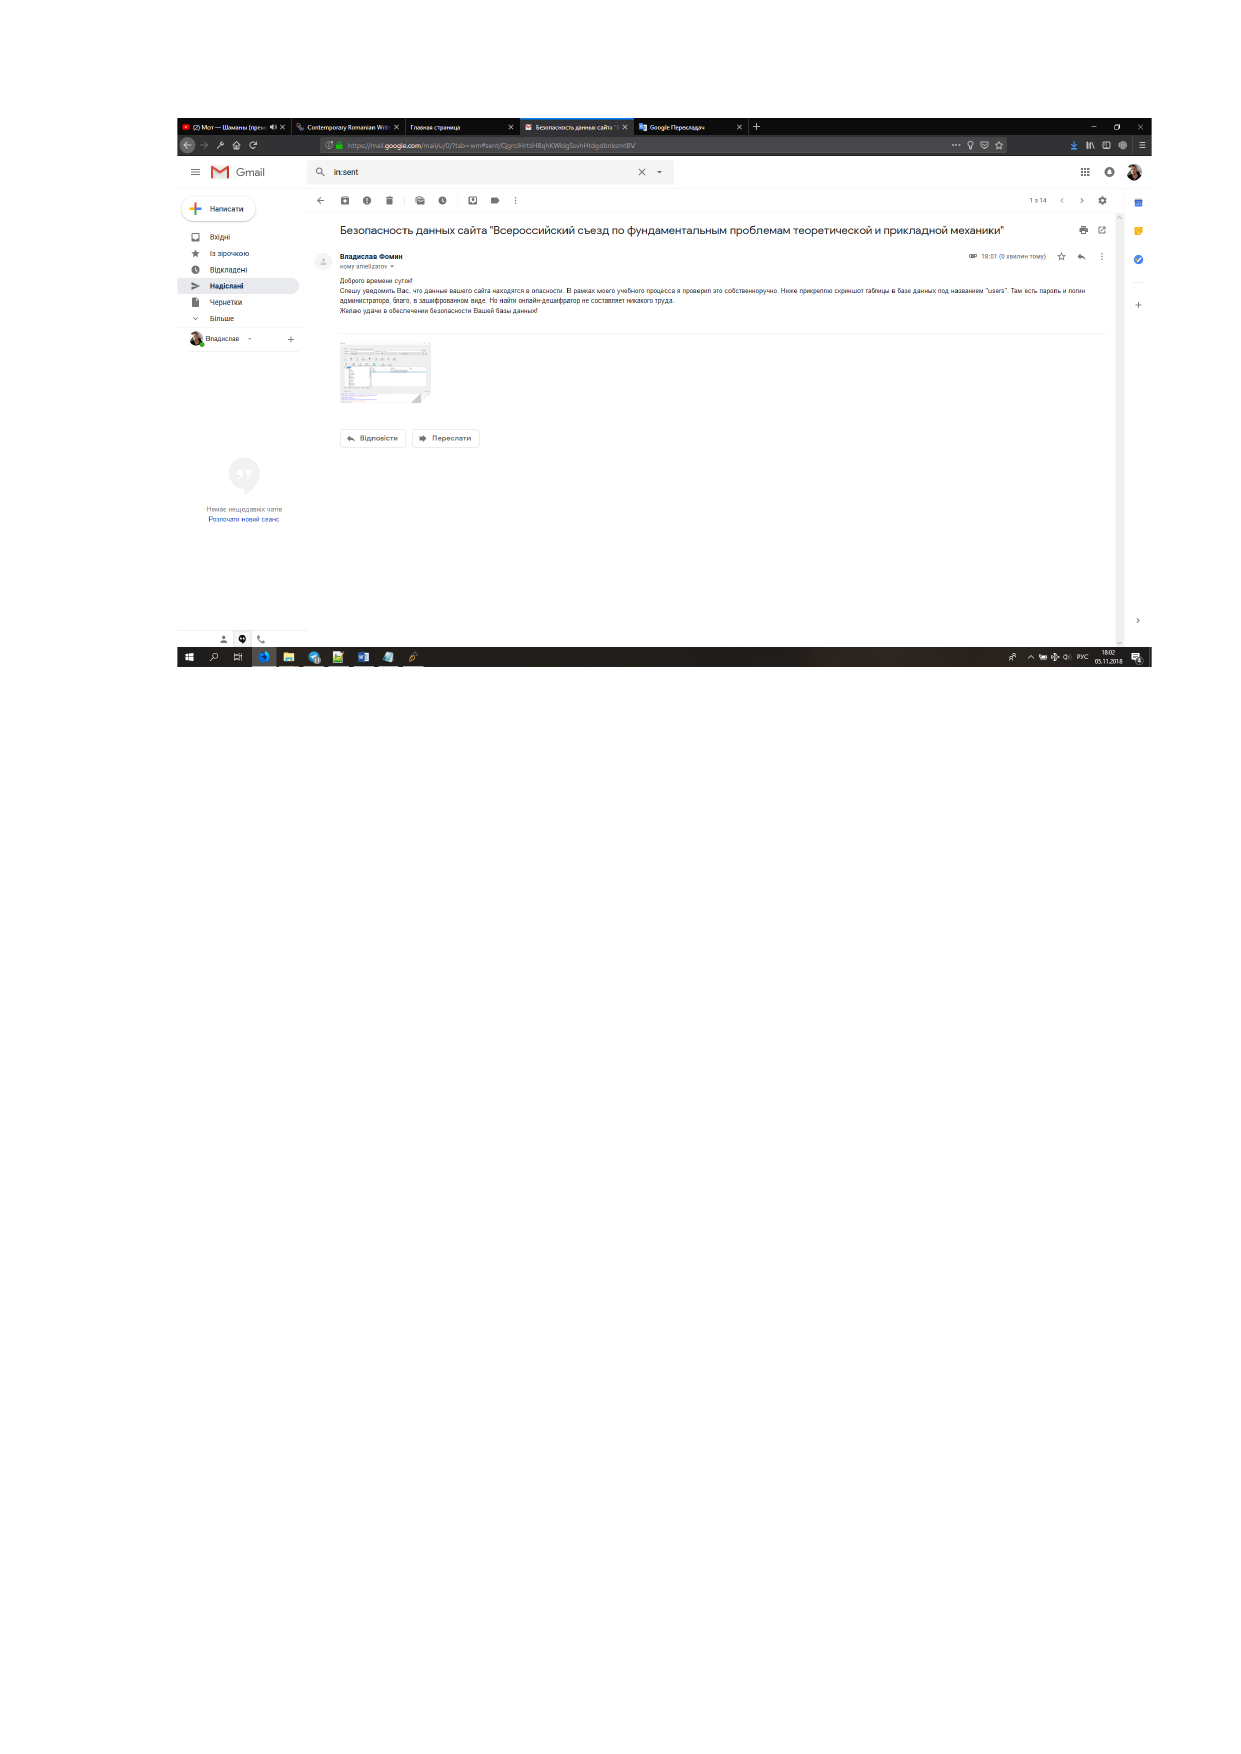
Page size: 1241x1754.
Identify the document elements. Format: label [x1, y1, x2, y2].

picture [177, 118, 1152, 667]
